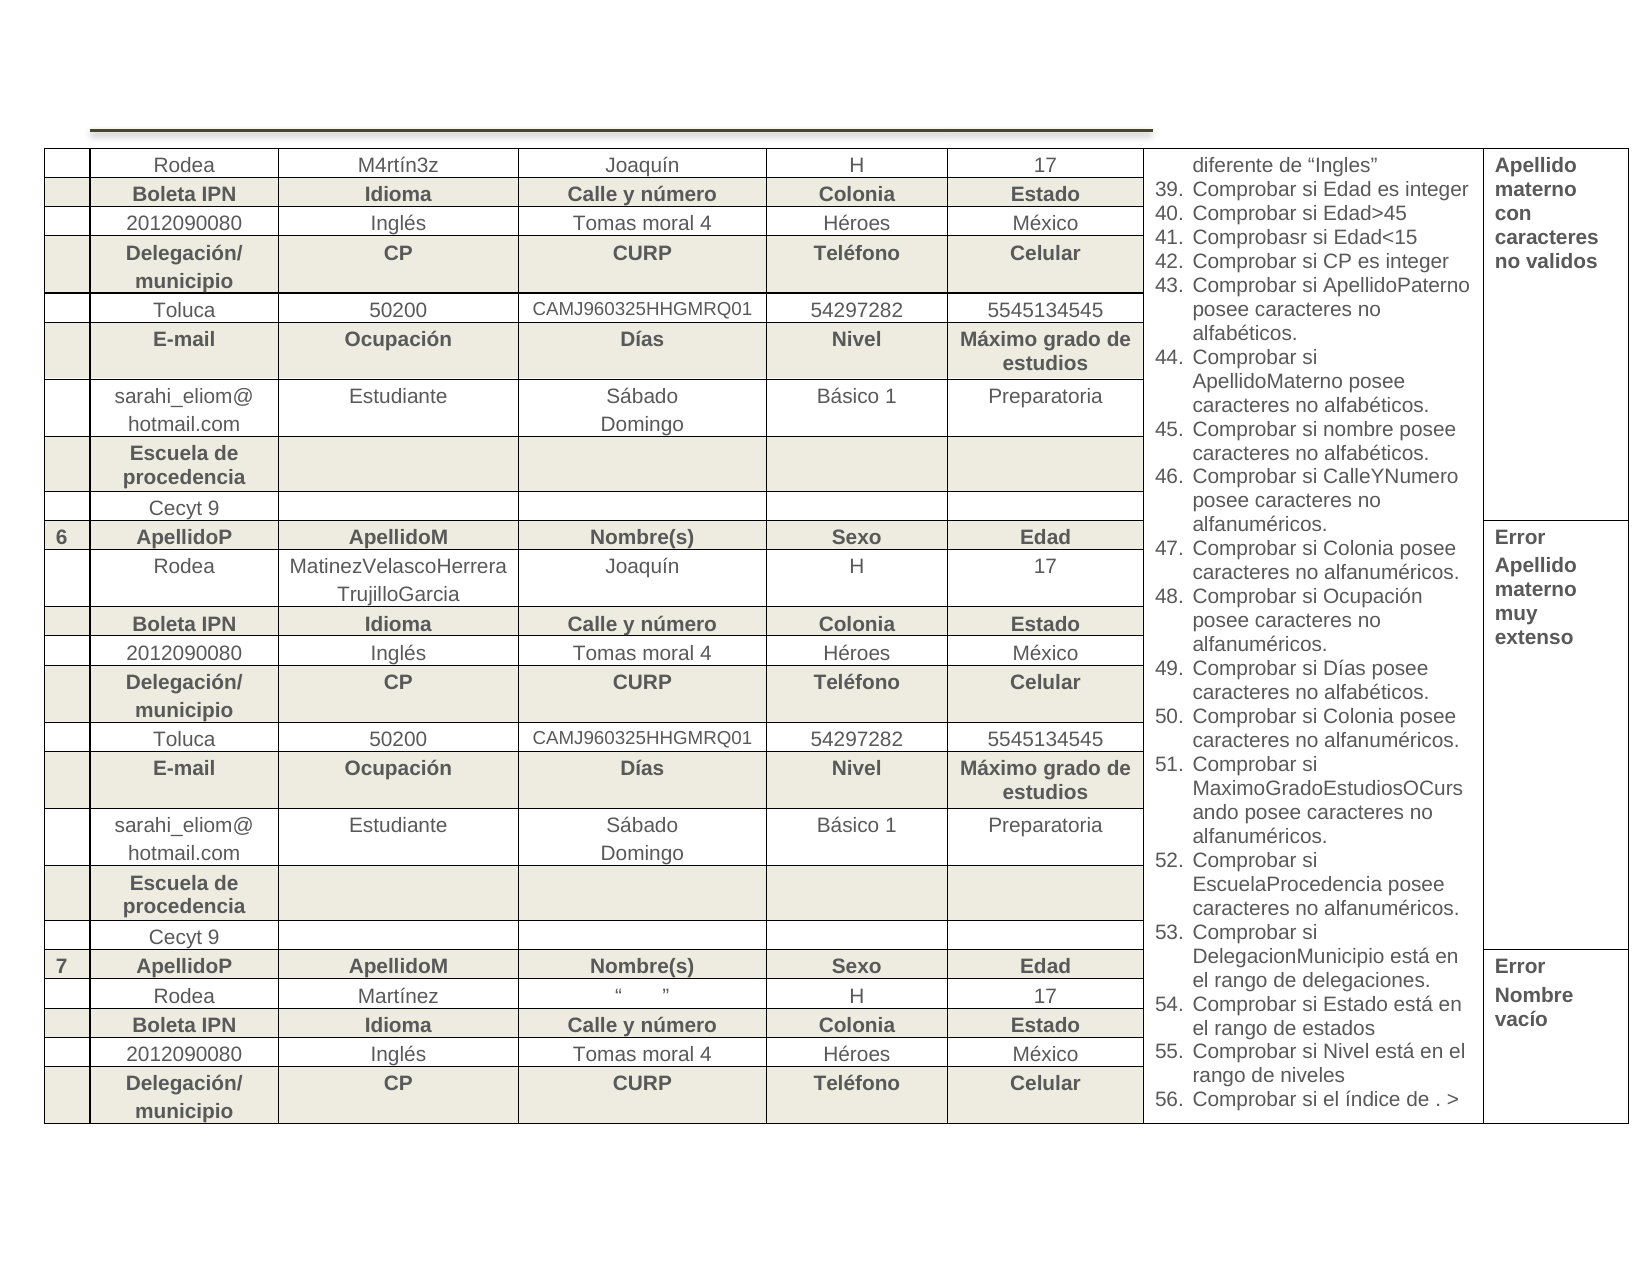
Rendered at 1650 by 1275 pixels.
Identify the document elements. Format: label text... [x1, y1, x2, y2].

table_cell CURP [519, 1067, 766, 1123]
table_cell ApellidoM [279, 950, 518, 978]
table_cell sarahi_eliom@ hotmail.com [91, 809, 278, 865]
table_cell [45, 380, 89, 436]
table_cell México [948, 1038, 1143, 1066]
table_cell Preparatoria [948, 380, 1143, 436]
table_cell Máximo grado de estudios [948, 323, 1143, 378]
table_cell Celular [948, 236, 1143, 292]
table_cell Cecyt 9 [91, 492, 278, 520]
table_cell [45, 236, 89, 292]
table_cell [519, 921, 766, 949]
table_cell Edad [948, 521, 1143, 549]
table_cell ApellidoP [91, 950, 278, 978]
table_cell CAMJ960325HHGMRQ01 [519, 723, 766, 751]
table_cell 54297282 [767, 723, 947, 751]
table_cell 2012090080 [91, 207, 278, 235]
table_cell [948, 492, 1143, 520]
table_cell Tomas moral 4 [519, 1038, 766, 1066]
table_cell CURP [519, 236, 766, 292]
table_cell [45, 1038, 89, 1066]
table_cell 50200 [279, 723, 518, 751]
table_cell Delegación/ municipio [91, 666, 278, 722]
table_cell Calle y número [519, 607, 766, 635]
table_cell [45, 1067, 89, 1123]
table_cell Escuela de procedencia [91, 437, 278, 491]
table_cell México [948, 636, 1143, 664]
table_cell [45, 636, 89, 664]
table_cell E-mail [91, 323, 278, 378]
table_cell [519, 492, 766, 520]
table_cell [45, 294, 89, 322]
table_cell Estado [948, 178, 1143, 206]
table_cell Joaquín [519, 550, 766, 606]
table_cell CP [279, 236, 518, 292]
table_cell CP [279, 666, 518, 722]
table_cell Error Apellido materno muy extenso [1484, 521, 1628, 949]
table_cell 6 [45, 521, 89, 549]
table_cell 17 [948, 550, 1143, 606]
table_cell Héroes [767, 1038, 947, 1066]
table_cell Inglés [279, 636, 518, 664]
table_cell [279, 921, 518, 949]
table_cell Calle y número [519, 178, 766, 206]
table_cell Escuela de procedencia [91, 866, 278, 920]
table_cell Boleta IPN [91, 178, 278, 206]
table_cell [45, 809, 89, 865]
table_cell MatinezVelascoHerrera TrujilloGarcia [279, 550, 518, 606]
table_cell Máximo grado de estudios [948, 752, 1143, 808]
table_cell 5545134545 [948, 723, 1143, 751]
table_cell 2012090080 [91, 1038, 278, 1066]
table_cell Sexo [767, 521, 947, 549]
table_cell Boleta IPN [91, 607, 278, 635]
table_cell Estado [948, 607, 1143, 635]
table_cell Estudiante [279, 809, 518, 865]
table_cell México [948, 207, 1143, 235]
table_cell Celular [948, 1067, 1143, 1123]
table_cell 7 [45, 950, 89, 978]
table_cell Nombre(s) [519, 521, 766, 549]
table_cell Cecyt 9 [91, 921, 278, 949]
table_cell Colonia [767, 607, 947, 635]
table_cell [45, 1009, 89, 1037]
table_cell Error Nombre vacío [1484, 950, 1628, 1123]
table_cell H [767, 979, 947, 1007]
table_cell [45, 178, 89, 206]
table_cell 5545134545 [948, 294, 1143, 322]
table_cell Nivel [767, 323, 947, 378]
table_cell Rodea [91, 550, 278, 606]
table_cell [948, 866, 1143, 920]
table_cell E-mail [91, 752, 278, 808]
table_cell 50200 [279, 294, 518, 322]
table_cell H [767, 550, 947, 606]
table_cell [279, 866, 518, 920]
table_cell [1484, 149, 1628, 520]
table_cell Joaquín [519, 149, 766, 177]
table_cell Toluca [91, 723, 278, 751]
table_cell Idioma [279, 178, 518, 206]
table_cell Héroes [767, 207, 947, 235]
table_cell [45, 921, 89, 949]
table_cell Teléfono [767, 1067, 947, 1123]
table_cell Teléfono [767, 666, 947, 722]
table_cell Martínez [279, 979, 518, 1007]
table_cell Héroes [767, 636, 947, 664]
table_cell “ ” [519, 979, 766, 1007]
table_cell Edad [948, 950, 1143, 978]
table_cell Ocupación [279, 752, 518, 808]
table_cell M4rtín3z [279, 149, 518, 177]
table_cell Rodea [91, 979, 278, 1007]
table_cell [45, 607, 89, 635]
table_cell [45, 979, 89, 1007]
table_cell [45, 752, 89, 808]
table_cell Básico 1 [767, 809, 947, 865]
table_cell Estado [948, 1009, 1143, 1037]
table_cell [948, 921, 1143, 949]
table_cell [45, 149, 89, 177]
table_cell CURP [519, 666, 766, 722]
table_cell Rodea [91, 149, 278, 177]
table_cell Sábado Domingo [519, 380, 766, 436]
table_cell Días [519, 752, 766, 808]
table_cell CAMJ960325HHGMRQ01 [519, 294, 766, 322]
table_cell [767, 866, 947, 920]
table_cell [45, 866, 89, 920]
table_cell Boleta IPN [91, 1009, 278, 1037]
table_cell [45, 207, 89, 235]
table_cell [519, 866, 766, 920]
table_cell [767, 437, 947, 491]
table_cell Delegación/ municipio [91, 1067, 278, 1123]
table_cell Tomas moral 4 [519, 636, 766, 664]
table_cell 17 [948, 979, 1143, 1007]
table_cell [767, 921, 947, 949]
table_cell Inglés [279, 207, 518, 235]
table_cell [45, 550, 89, 606]
table_cell [45, 323, 89, 378]
table_cell Delegación/ municipio [91, 236, 278, 292]
table_cell H [767, 149, 947, 177]
table_cell Teléfono [767, 236, 947, 292]
table_cell [45, 437, 89, 491]
table_cell Sexo [767, 950, 947, 978]
table_cell Celular [948, 666, 1143, 722]
table_cell ApellidoM [279, 521, 518, 549]
table_cell [45, 723, 89, 751]
table_cell Toluca [91, 294, 278, 322]
table_cell 54297282 [767, 294, 947, 322]
table_cell Colonia [767, 178, 947, 206]
table_cell [279, 437, 518, 491]
table_cell [519, 437, 766, 491]
table_cell [948, 437, 1143, 491]
table_cell Idioma [279, 607, 518, 635]
table_cell Calle y número [519, 1009, 766, 1037]
table_cell Tomas moral 4 [519, 207, 766, 235]
table_cell Sábado Domingo [519, 809, 766, 865]
table_cell Nivel [767, 752, 947, 808]
table_cell Colonia [767, 1009, 947, 1037]
table_cell [279, 492, 518, 520]
table_cell ApellidoP [91, 521, 278, 549]
table_cell Preparatoria [948, 809, 1143, 865]
table_cell Estudiante [279, 380, 518, 436]
table_cell Idioma [279, 1009, 518, 1037]
table_cell 2012090080 [91, 636, 278, 664]
table_cell sarahi_eliom@ hotmail.com [91, 380, 278, 436]
table_cell CP [279, 1067, 518, 1123]
table_cell Días [519, 323, 766, 378]
table_cell Nombre(s) [519, 950, 766, 978]
table_cell [767, 492, 947, 520]
table_cell Inglés [279, 1038, 518, 1066]
table_cell Básico 1 [767, 380, 947, 436]
table_cell [45, 666, 89, 722]
table_cell Ocupación [279, 323, 518, 378]
table_cell [45, 492, 89, 520]
table_cell 17 [948, 149, 1143, 177]
